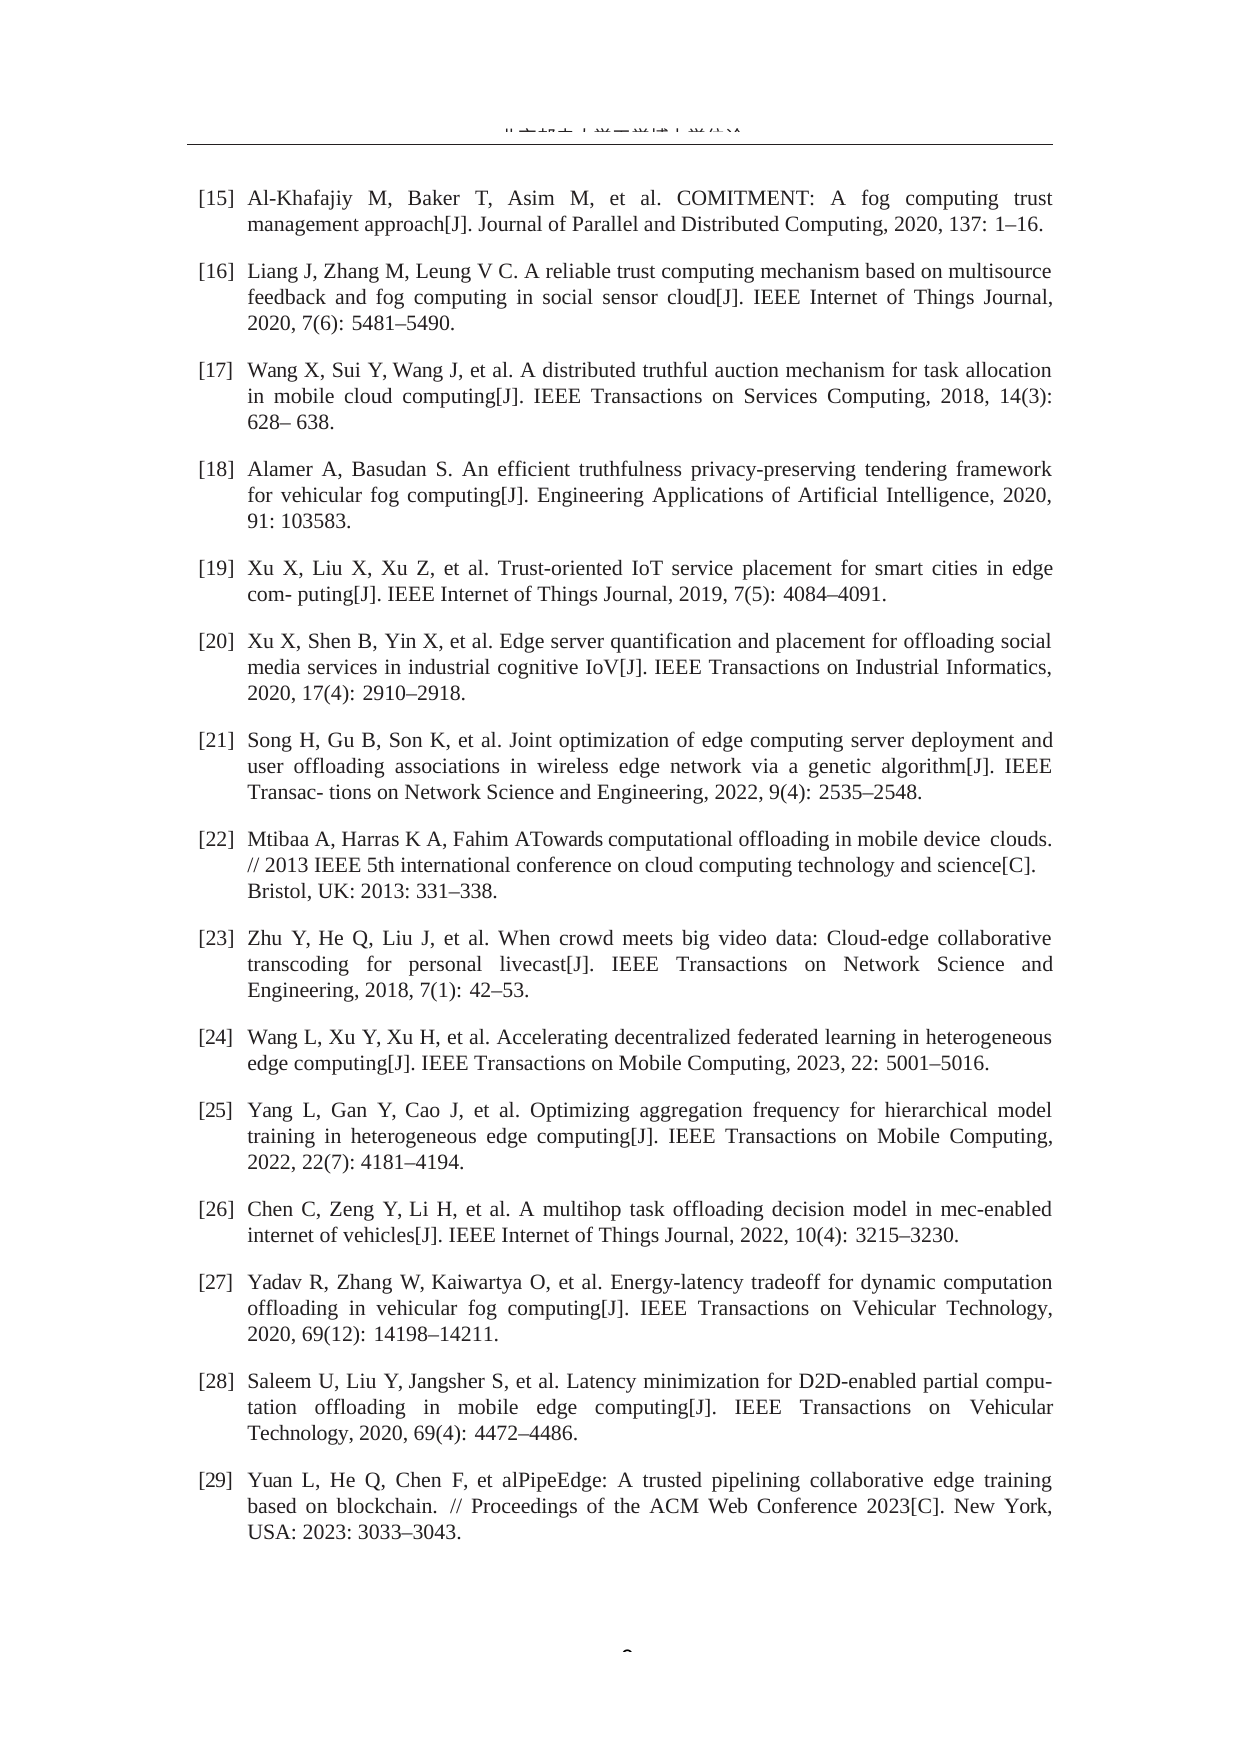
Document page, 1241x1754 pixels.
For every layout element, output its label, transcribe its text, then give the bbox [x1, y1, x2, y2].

text // 2013 IEEE 5th international conference on cloud computing technology and science[C]. Bristol, UK: 2013: 331–338. [247, 852, 1074, 903]
list Mtibaa A, Harras K A, Fahim ATowards computational offloading in mobile device clouds. [198, 826, 1240, 851]
list Chen C, Zeng Y, Li H, et al. A multihop task offloading decision model in mec-enabled internet of vehicles[J]. IEEE Internet of Things Journal, 2022, 10(4): 3215–3230. [198, 1196, 1053, 1247]
list Xu X, Shen B, Yin X, et al. Edge server quantification and placement for offloading social media services in industrial cognitive IoV[J]. IEEE Transactions on Industrial Informatics, 2020, 17(4): 2910–2918. [198, 628, 1053, 705]
list Liang J, Zhang M, Leung V C. A reliable trust computing mechanism based on multisource feedback and fog computing in social sensor cloud[J]. IEEE Internet of Things Journal, 2020, 7(6): 5481–5490. [198, 258, 1053, 335]
list Yang L, Gan Y, Cao J, et al. Optimizing aggregation frequency for hierarchical model training in heterogeneous edge computing[J]. IEEE Transactions on Mobile Computing, 2022, 22(7): 4181–4194. [198, 1097, 1053, 1174]
list Song H, Gu B, Son K, et al. Joint optimization of edge computing server deployment and user offloading associations in wireless edge network via a genetic algorithm[J]. IEEE Transac- tions on Network Science and Engineering, 2022, 9(4): 2535–2548. [198, 727, 1053, 804]
list Alamer A, Basudan S. An efficient truthfulness privacy-preserving tendering framework for vehicular fog computing[J]. Engineering Applications of Artificial Intelligence, 2020, 91: 103583. [198, 456, 1053, 533]
list Wang L, Xu Y, Xu H, et al. Accelerating decentralized federated learning in heterogeneous edge computing[J]. IEEE Transactions on Mobile Computing, 2023, 22: 5001–5016. [198, 1024, 1053, 1075]
list Xu X, Liu X, Xu Z, et al. Trust-oriented IoT service placement for smart cities in edge com- puting[J]. IEEE Internet of Things Journal, 2019, 7(5): 4084–4091. [198, 555, 1053, 606]
list Yadav R, Zhang W, Kaiwartya O, et al. Energy-latency tradeoff for dynamic computation offloading in vehicular fog computing[J]. IEEE Transactions on Vehicular Technology, 2020, 69(12): 14198–14211. [198, 1269, 1053, 1346]
list Al-Khafajiy M, Baker T, Asim M, et al. COMITMENT: A fog computing trust management approach[J]. Journal of Parallel and Distributed Computing, 2020, 137: 1–16. [198, 185, 1053, 236]
list Saleem U, Liu Y, Jangsher S, et al. Latency minimization for D2D-enabled partial compu- tation offloading in mobile edge computing[J]. IEEE Transactions on Vehicular Technology, 2020, 69(4): 4472–4486. [198, 1368, 1053, 1445]
list Zhu Y, He Q, Liu J, et al. When crowd meets big video data: Cloud-edge collaborative transcoding for personal livecast[J]. IEEE Transactions on Network Science and Engineering, 2018, 7(1): 42–53. [198, 925, 1053, 1002]
list Wang X, Sui Y, Wang J, et al. A distributed truthful auction mechanism for task allocation in mobile cloud computing[J]. IEEE Transactions on Services Computing, 2018, 14(3): 628– 638. [198, 357, 1053, 434]
list Yuan L, He Q, Chen F, et alPipeEdge: A trusted pipelining collaborative edge training based on blockchain. // Proceedings of the ACM Web Conference 2023[C]. New York, USA: 2023: 3033–3043. [198, 1467, 1053, 1544]
